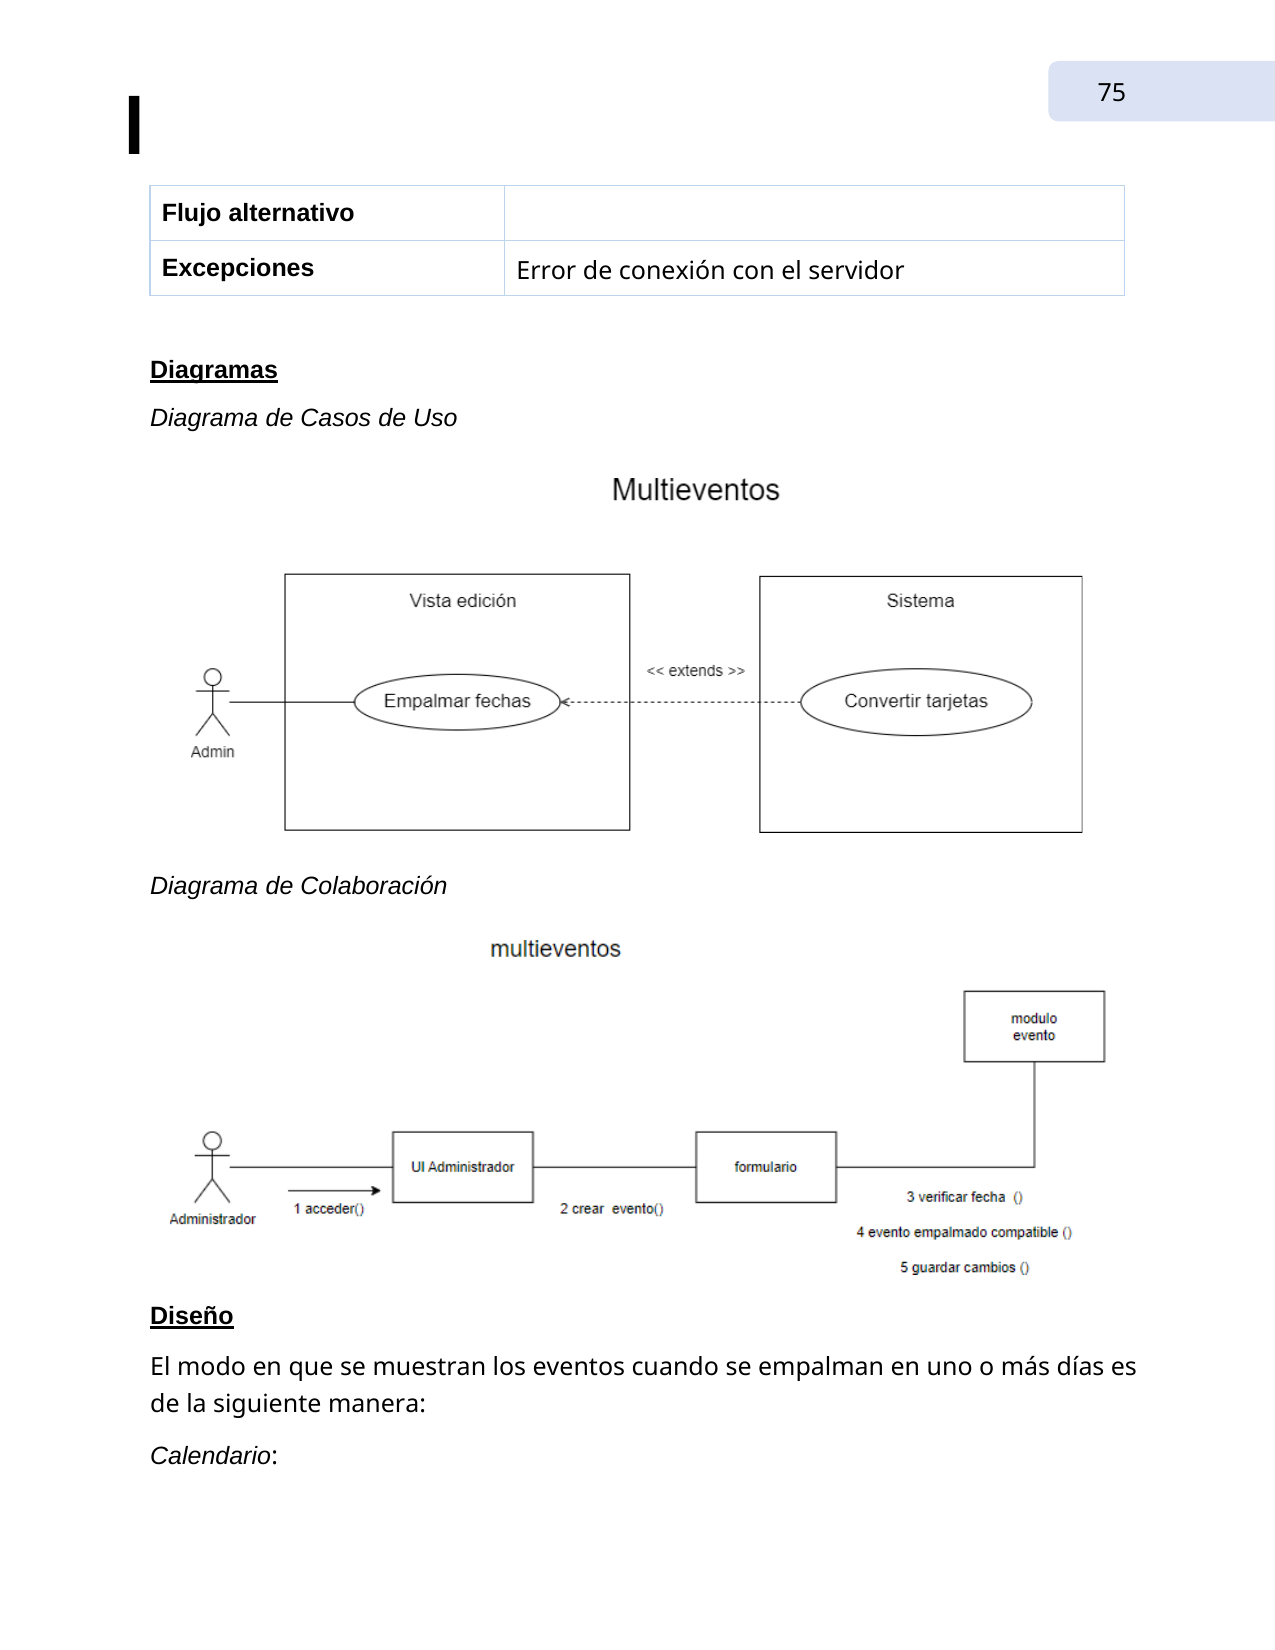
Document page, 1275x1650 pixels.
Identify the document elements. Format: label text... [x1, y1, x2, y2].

picture [169, 940, 1106, 1275]
subtitle Diagramas [150, 356, 1137, 384]
subtitle Diseño [150, 1301, 1137, 1330]
picture [191, 478, 1083, 833]
text El modo en que se muestran los eventos cuando se empalman en uno o más días es de la siguiente manera: [150, 1348, 1137, 1419]
text Calendario: [150, 1438, 1137, 1472]
text Diagrama de Colaboración [150, 871, 1137, 900]
text Diagrama de Casos de Uso [150, 403, 1137, 432]
